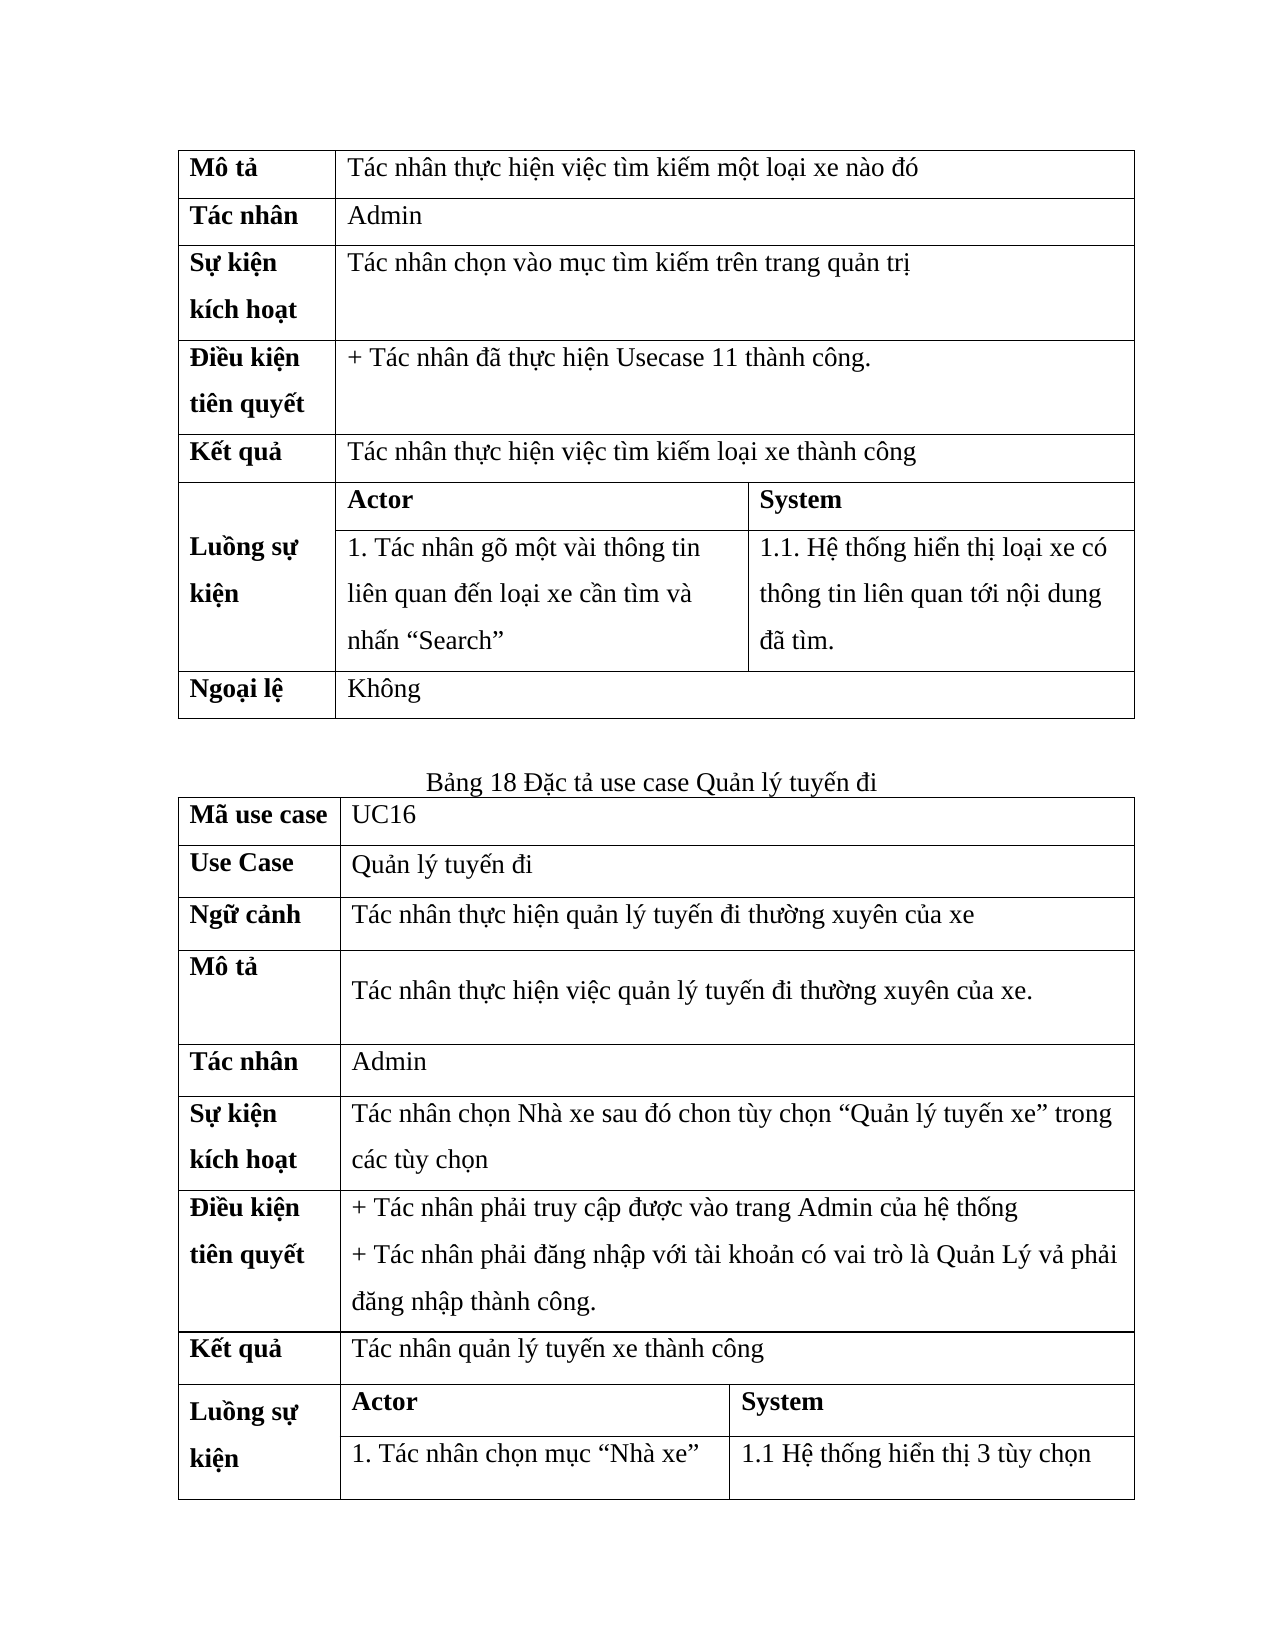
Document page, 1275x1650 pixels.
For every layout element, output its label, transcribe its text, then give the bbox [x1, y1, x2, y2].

table_cell Kết quả [179, 435, 335, 482]
table_cell Điều kiện tiên quyết [179, 341, 335, 434]
table_cell Kết quả [179, 1333, 340, 1384]
table_cell Luồng sự kiện [179, 1385, 340, 1499]
table_cell Tác nhân quản lý tuyến xe thành công [341, 1333, 1134, 1384]
table_cell Ngoại lệ [179, 672, 335, 718]
table_cell Tác nhân [179, 1045, 340, 1096]
table_cell Quản lý tuyến đi [341, 846, 1134, 897]
table_cell + Tác nhân phải truy cập được vào trang Admin của hệ thống + Tác nhân phải đăng nhập với tài khoản có vai trò là Quản Lý vả phải đăng nhập thành công. [341, 1191, 1134, 1331]
table_cell Ngữ cảnh [179, 898, 340, 949]
table_cell Tác nhân thực hiện việc tìm kiếm một loại xe nào đó [336, 151, 1134, 198]
table_cell Tác nhân thực hiện việc tìm kiếm loại xe thành công [336, 435, 1134, 482]
table_cell System [749, 483, 1134, 529]
table_cell Điều kiện tiên quyết [179, 1191, 340, 1331]
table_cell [341, 1437, 729, 1499]
table_cell Sự kiện kích hoạt [179, 1097, 340, 1190]
table_cell Use Case [179, 846, 340, 897]
table_cell Actor [336, 483, 748, 529]
table_cell Tác nhân chọn Nhà xe sau đó chon tùy chọn “Quản lý tuyến xe” trong các tùy chọn [341, 1097, 1134, 1190]
table_cell System [730, 1385, 1134, 1436]
table_cell Không [336, 672, 1134, 718]
table_cell Actor [341, 1385, 729, 1436]
table_header Mã use case [179, 798, 340, 845]
table_cell Tác nhân [179, 199, 335, 245]
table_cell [730, 1437, 1134, 1499]
table_cell 1. Tác nhân gõ một vài thông tin liên quan đến loại xe cần tìm và nhấn “Search” [336, 531, 748, 671]
table_cell Tác nhân thực hiện quản lý tuyến đi thường xuyên của xe [341, 898, 1134, 949]
text Bảng 18 Đặc tả use case Quản lý tuyến đi [178, 766, 1125, 797]
table_cell Admin [341, 1045, 1134, 1096]
table_cell Sự kiện kích hoạt [179, 246, 335, 340]
table_cell Tác nhân thực hiện việc quản lý tuyến đi thường xuyên của xe. [341, 951, 1134, 1044]
table_cell + Tác nhân đã thực hiện Usecase 11 thành công. [336, 341, 1134, 434]
table_cell Mô tả [179, 951, 340, 1044]
table_cell Tác nhân chọn vào mục tìm kiếm trên trang quản trị [336, 246, 1134, 340]
table_cell Luồng sự kiện [179, 483, 335, 671]
table_cell Admin [336, 199, 1134, 245]
table_header UC16 [341, 798, 1134, 845]
table_cell 1.1. Hệ thống hiển thị loại xe có thông tin liên quan tới nội dung đã tìm. [749, 531, 1134, 671]
table_cell Mô tả [179, 151, 335, 198]
